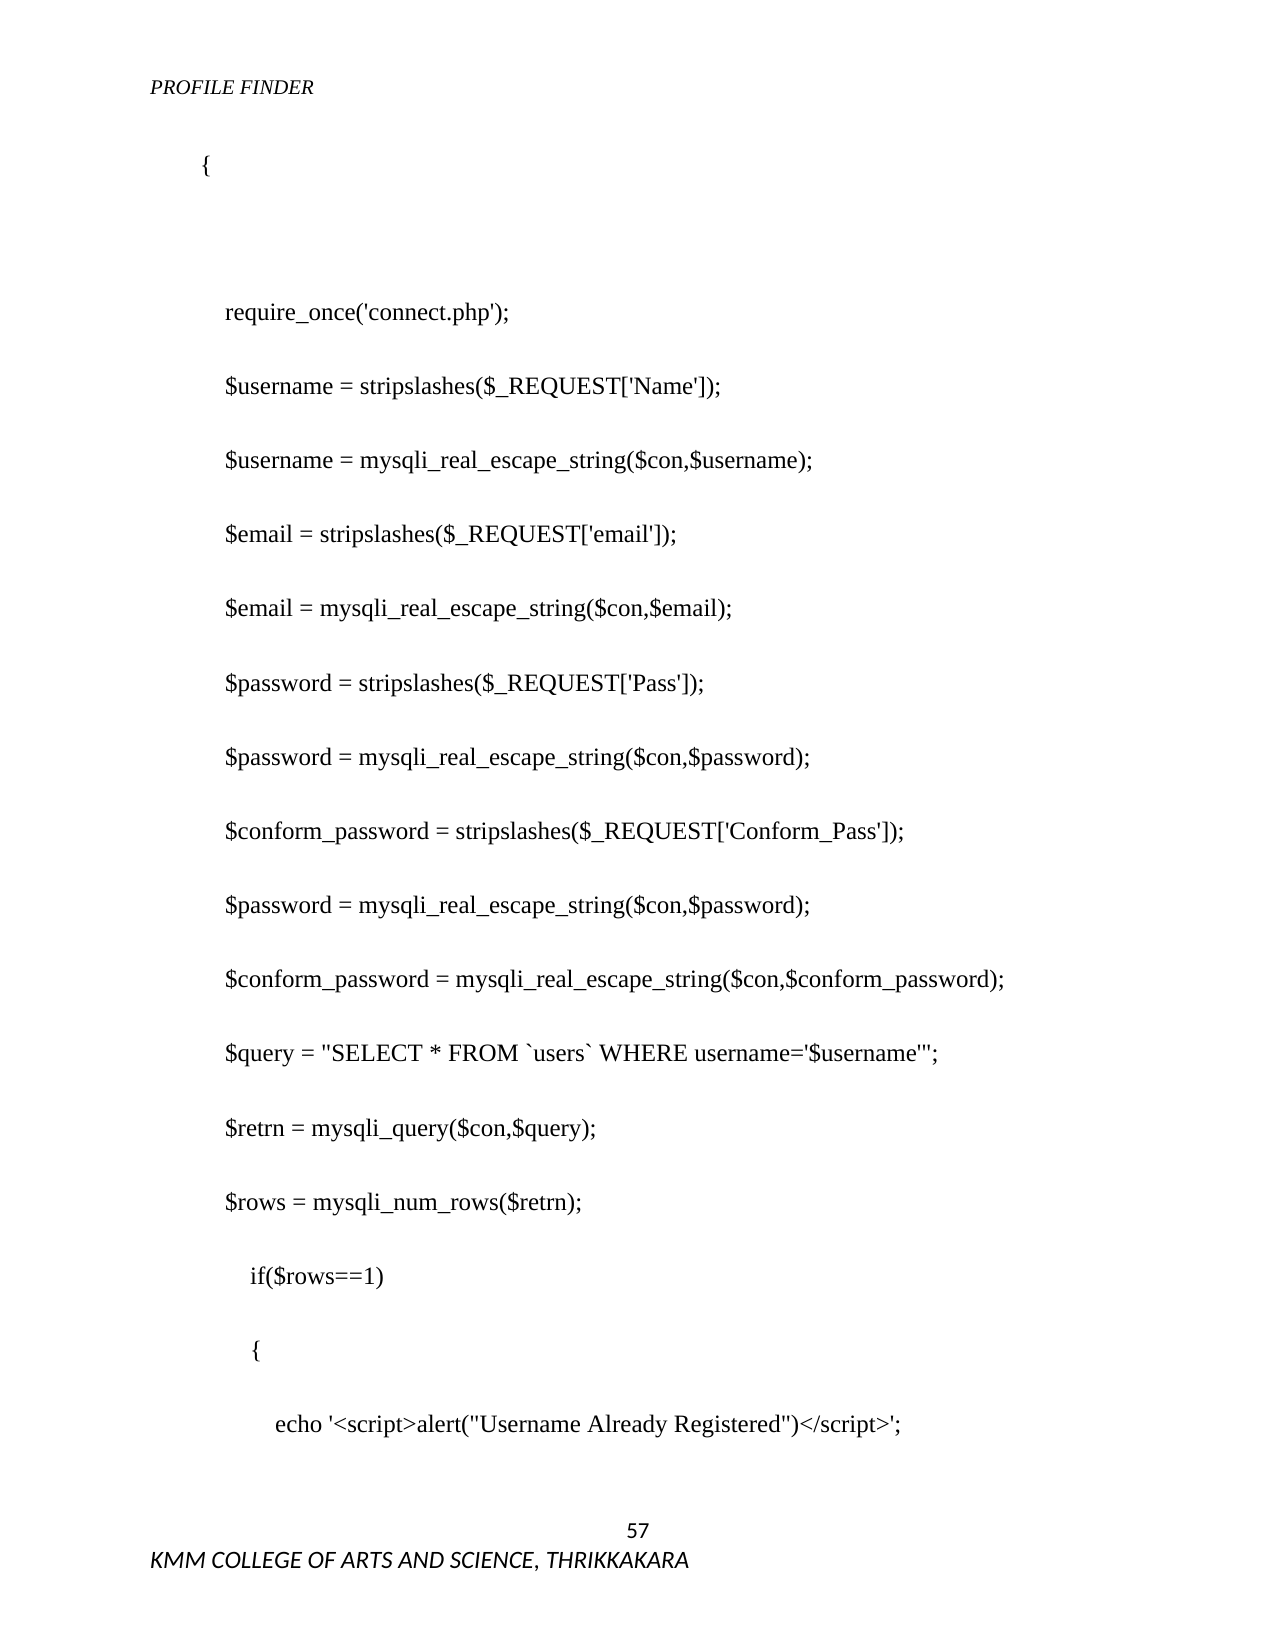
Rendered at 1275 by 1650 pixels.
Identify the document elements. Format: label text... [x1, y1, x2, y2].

text $email = stripslashes($_REQUEST['email']); [150, 519, 1125, 548]
text $query = "SELECT * FROM `users` WHERE username='$username'"; [150, 1038, 1125, 1067]
text $username = stripslashes($_REQUEST['Name']); [150, 371, 1125, 400]
text $username = mysqli_real_escape_string($con,$username); [150, 445, 1125, 474]
text { [150, 150, 1125, 179]
text if($rows==1) [150, 1261, 1125, 1290]
text $password = mysqli_real_escape_string($con,$password); [150, 890, 1125, 919]
text $password = mysqli_real_escape_string($con,$password); [150, 742, 1125, 771]
text $password = stripslashes($_REQUEST['Pass']); [150, 668, 1125, 696]
text { [150, 1335, 1125, 1364]
text $conform_password = stripslashes($_REQUEST['Conform_Pass']); [150, 816, 1125, 845]
text $conform_password = mysqli_real_escape_string($con,$conform_password); [150, 964, 1125, 993]
text $retrn = mysqli_query($con,$query); [150, 1113, 1125, 1141]
text require_once('connect.php'); [150, 297, 1125, 326]
text echo '<script>alert("Username Already Registered")</script>'; [150, 1409, 1125, 1438]
text $email = mysqli_real_escape_string($con,$email); [150, 593, 1125, 622]
text $rows = mysqli_num_rows($retrn); [150, 1187, 1125, 1216]
